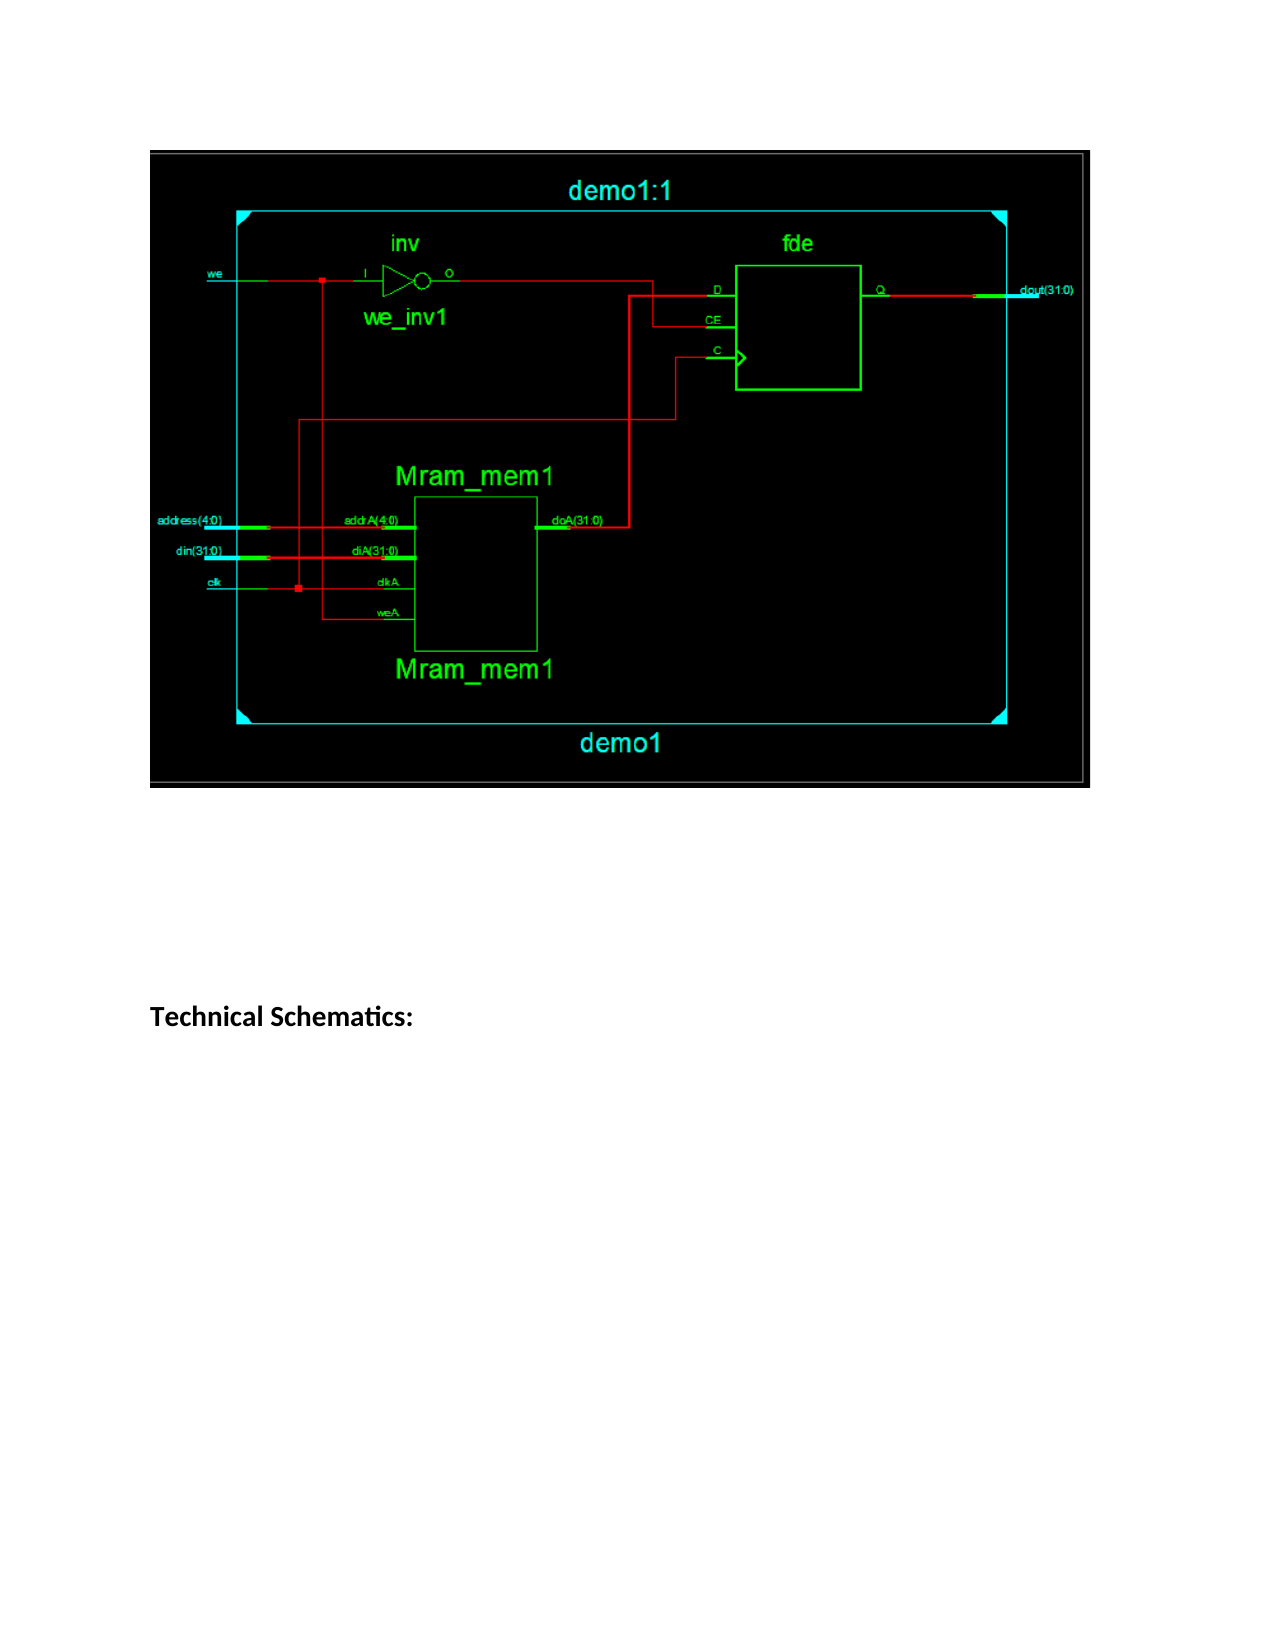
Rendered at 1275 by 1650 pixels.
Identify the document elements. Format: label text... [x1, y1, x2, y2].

text Technical Schematics: [150, 998, 1125, 1033]
picture [150, 150, 1091, 788]
